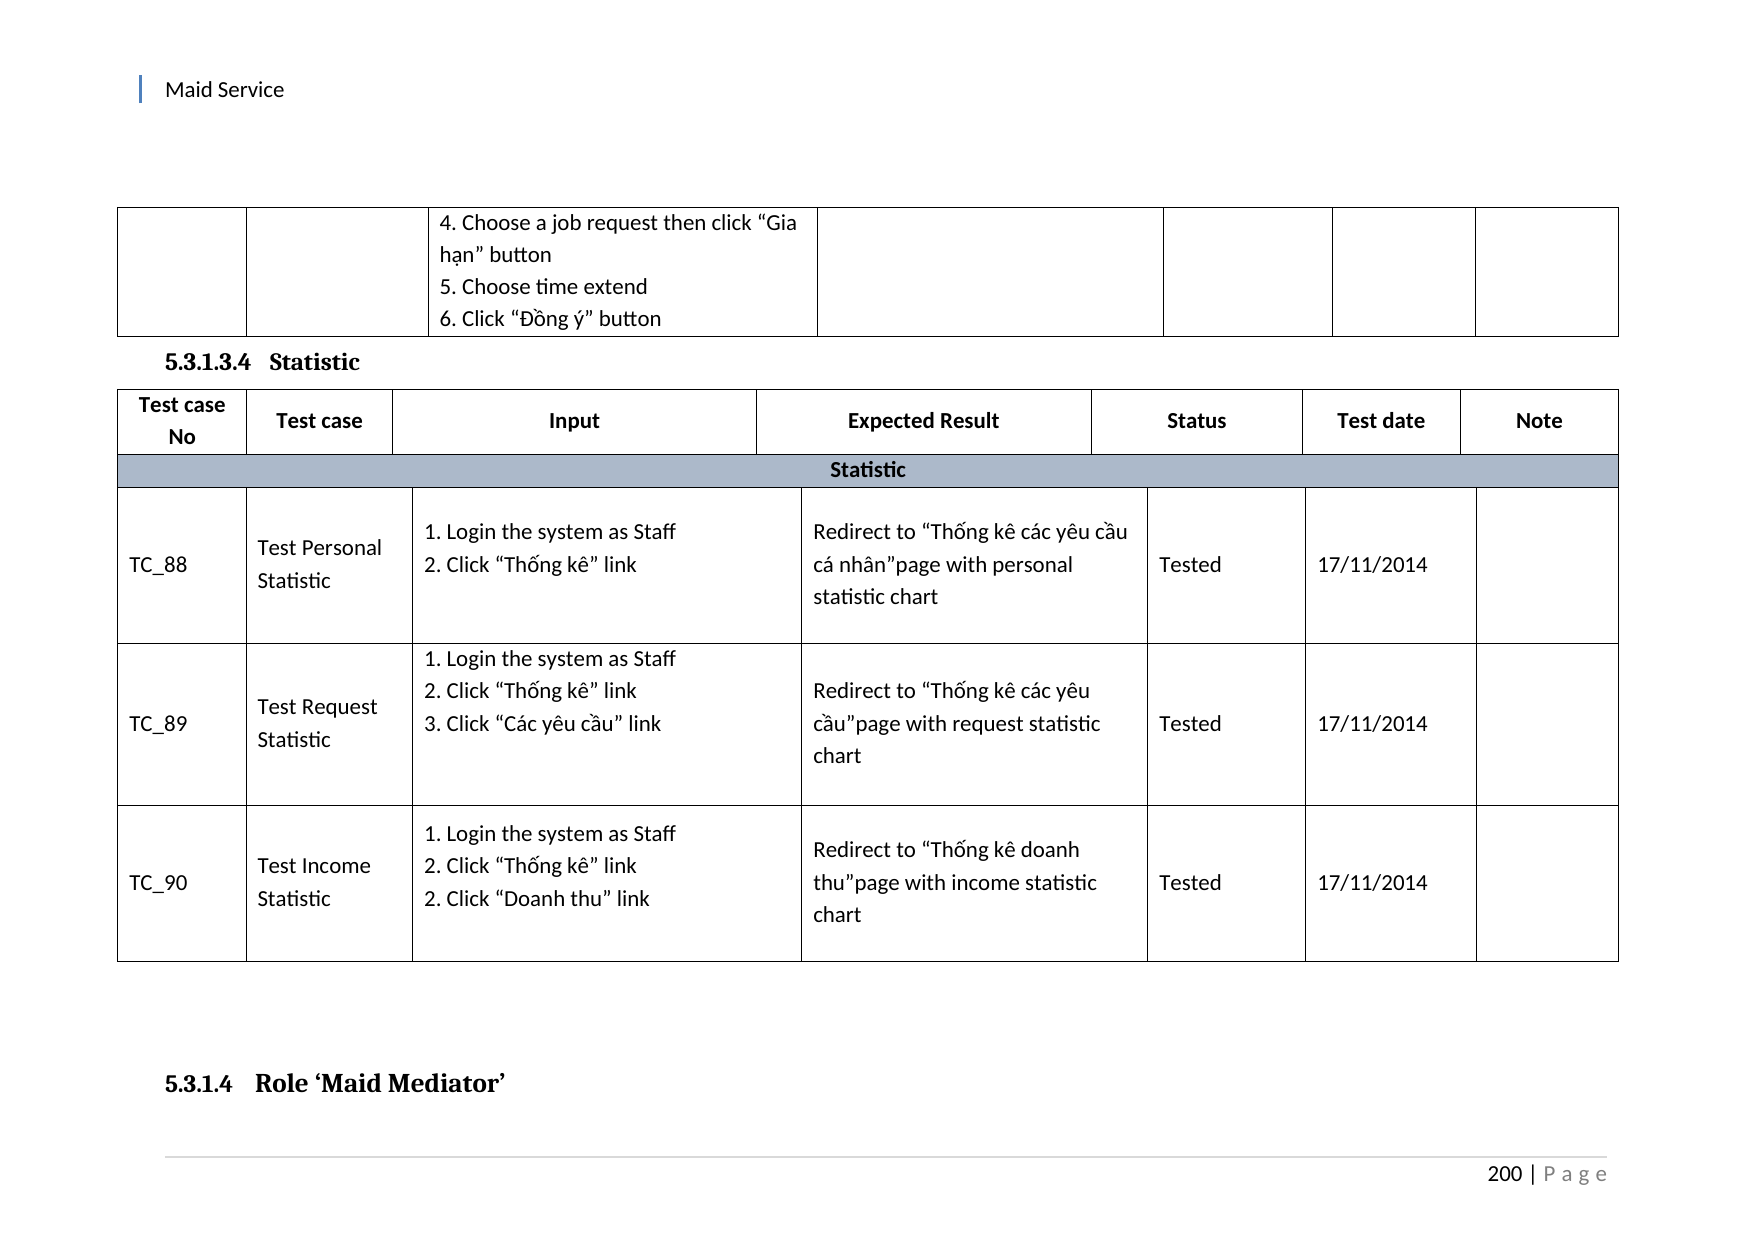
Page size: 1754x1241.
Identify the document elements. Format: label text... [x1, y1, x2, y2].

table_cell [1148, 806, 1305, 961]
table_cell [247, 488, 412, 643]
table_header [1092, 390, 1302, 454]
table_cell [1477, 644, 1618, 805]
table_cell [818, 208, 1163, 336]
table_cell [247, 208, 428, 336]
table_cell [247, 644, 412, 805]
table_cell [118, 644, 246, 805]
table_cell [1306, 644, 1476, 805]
subtitle Statistic [165, 348, 1607, 376]
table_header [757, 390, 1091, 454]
subtitle Role ‘Maid Mediator’ [165, 1068, 1607, 1099]
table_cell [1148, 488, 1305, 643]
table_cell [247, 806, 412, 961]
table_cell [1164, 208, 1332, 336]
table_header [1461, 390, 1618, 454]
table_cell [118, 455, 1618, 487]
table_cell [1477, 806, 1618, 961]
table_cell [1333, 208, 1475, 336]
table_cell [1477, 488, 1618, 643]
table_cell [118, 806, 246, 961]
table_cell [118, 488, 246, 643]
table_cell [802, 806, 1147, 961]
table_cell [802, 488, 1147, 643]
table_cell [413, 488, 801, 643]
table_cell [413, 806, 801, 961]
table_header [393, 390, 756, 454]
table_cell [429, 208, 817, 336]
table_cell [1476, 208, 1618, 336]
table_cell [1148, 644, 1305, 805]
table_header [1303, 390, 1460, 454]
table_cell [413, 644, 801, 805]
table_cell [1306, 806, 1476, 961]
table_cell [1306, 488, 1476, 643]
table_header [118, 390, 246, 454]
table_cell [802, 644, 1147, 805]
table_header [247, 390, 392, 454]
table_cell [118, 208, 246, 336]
